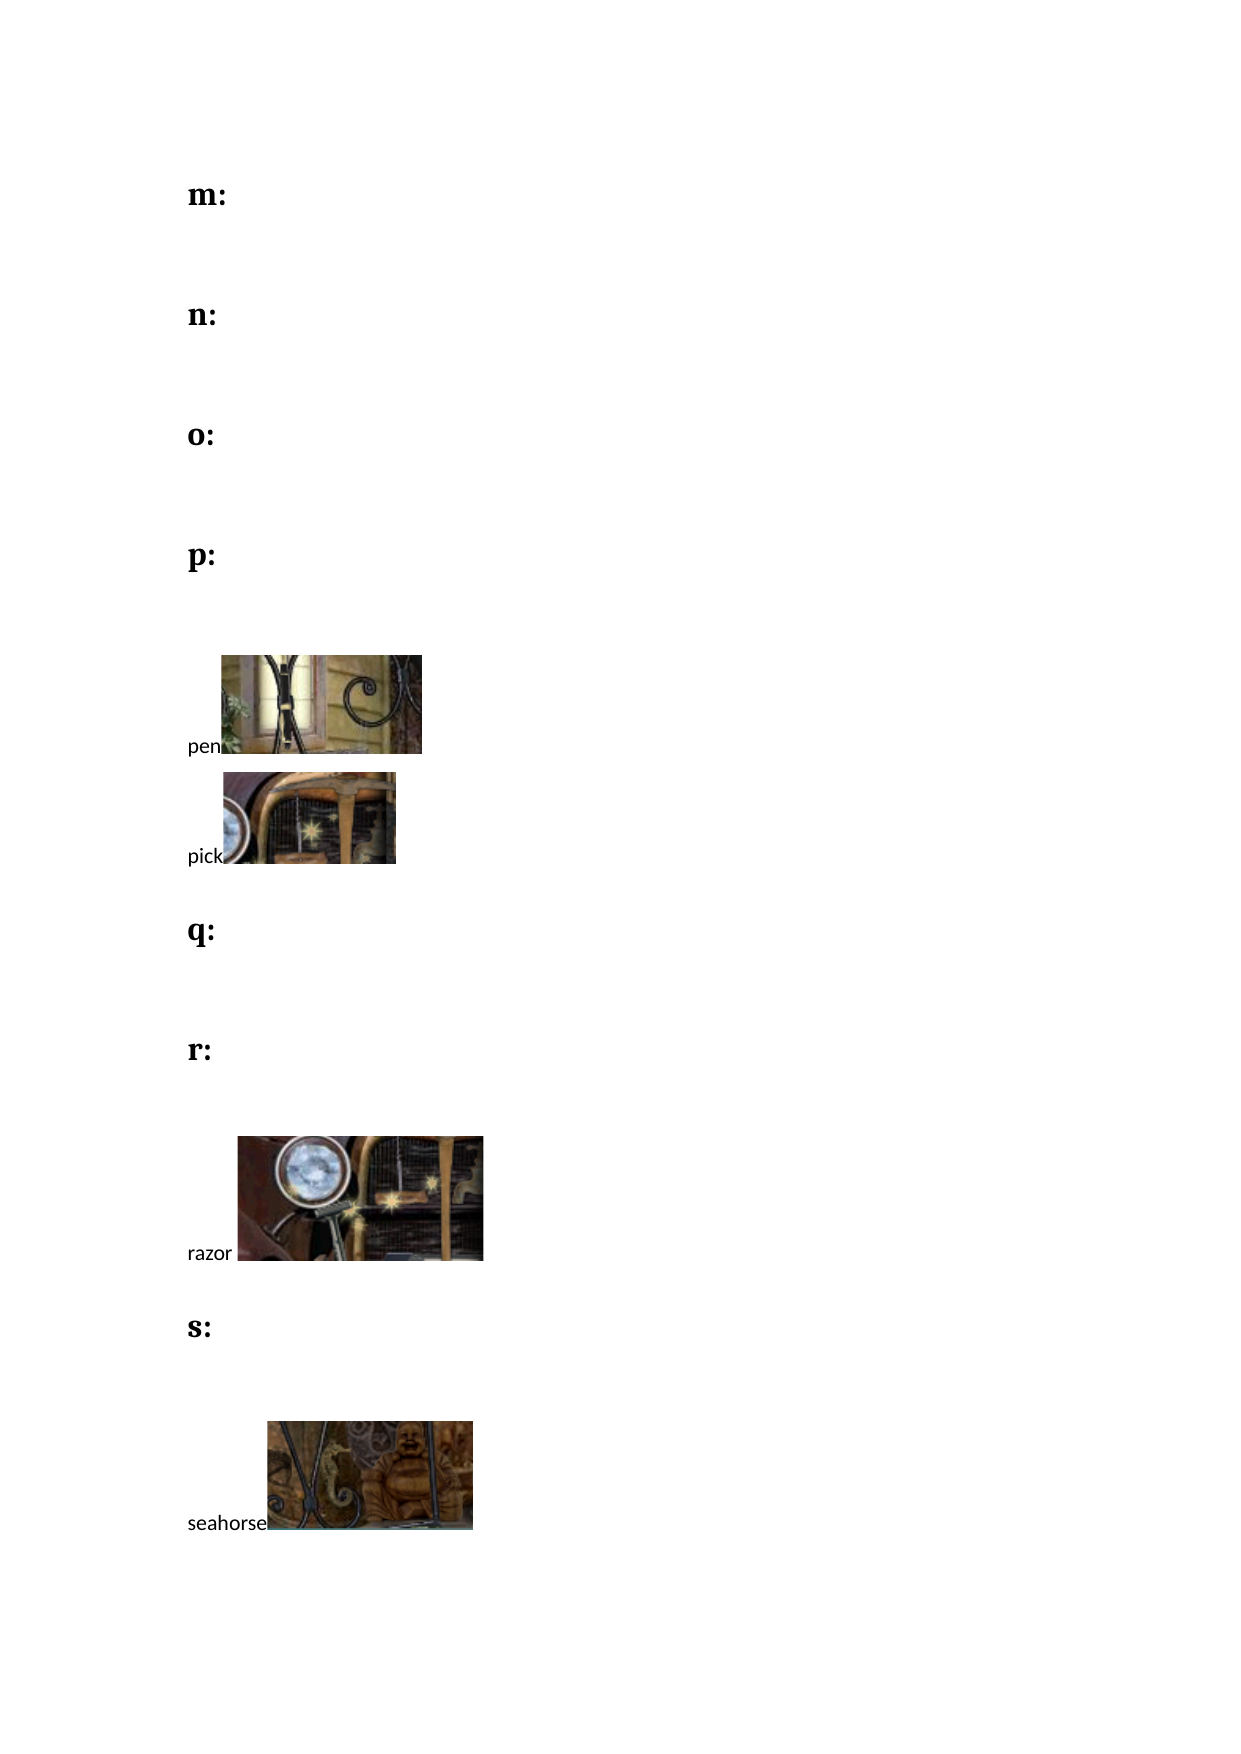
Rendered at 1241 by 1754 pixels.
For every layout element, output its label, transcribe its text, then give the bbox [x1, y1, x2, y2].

subtitle p: [187, 522, 1053, 587]
text pen [187, 642, 1053, 772]
picture [223, 772, 396, 864]
picture [221, 655, 422, 754]
subtitle m: [187, 162, 1053, 227]
subtitle s: [187, 1294, 1053, 1359]
text pick [187, 772, 1053, 869]
subtitle o: [187, 402, 1053, 467]
picture [267, 1421, 473, 1530]
subtitle n: [187, 282, 1053, 347]
picture [237, 1136, 484, 1261]
subtitle r: [187, 1017, 1053, 1082]
subtitle q: [187, 897, 1053, 962]
text seahorse [187, 1414, 1053, 1544]
